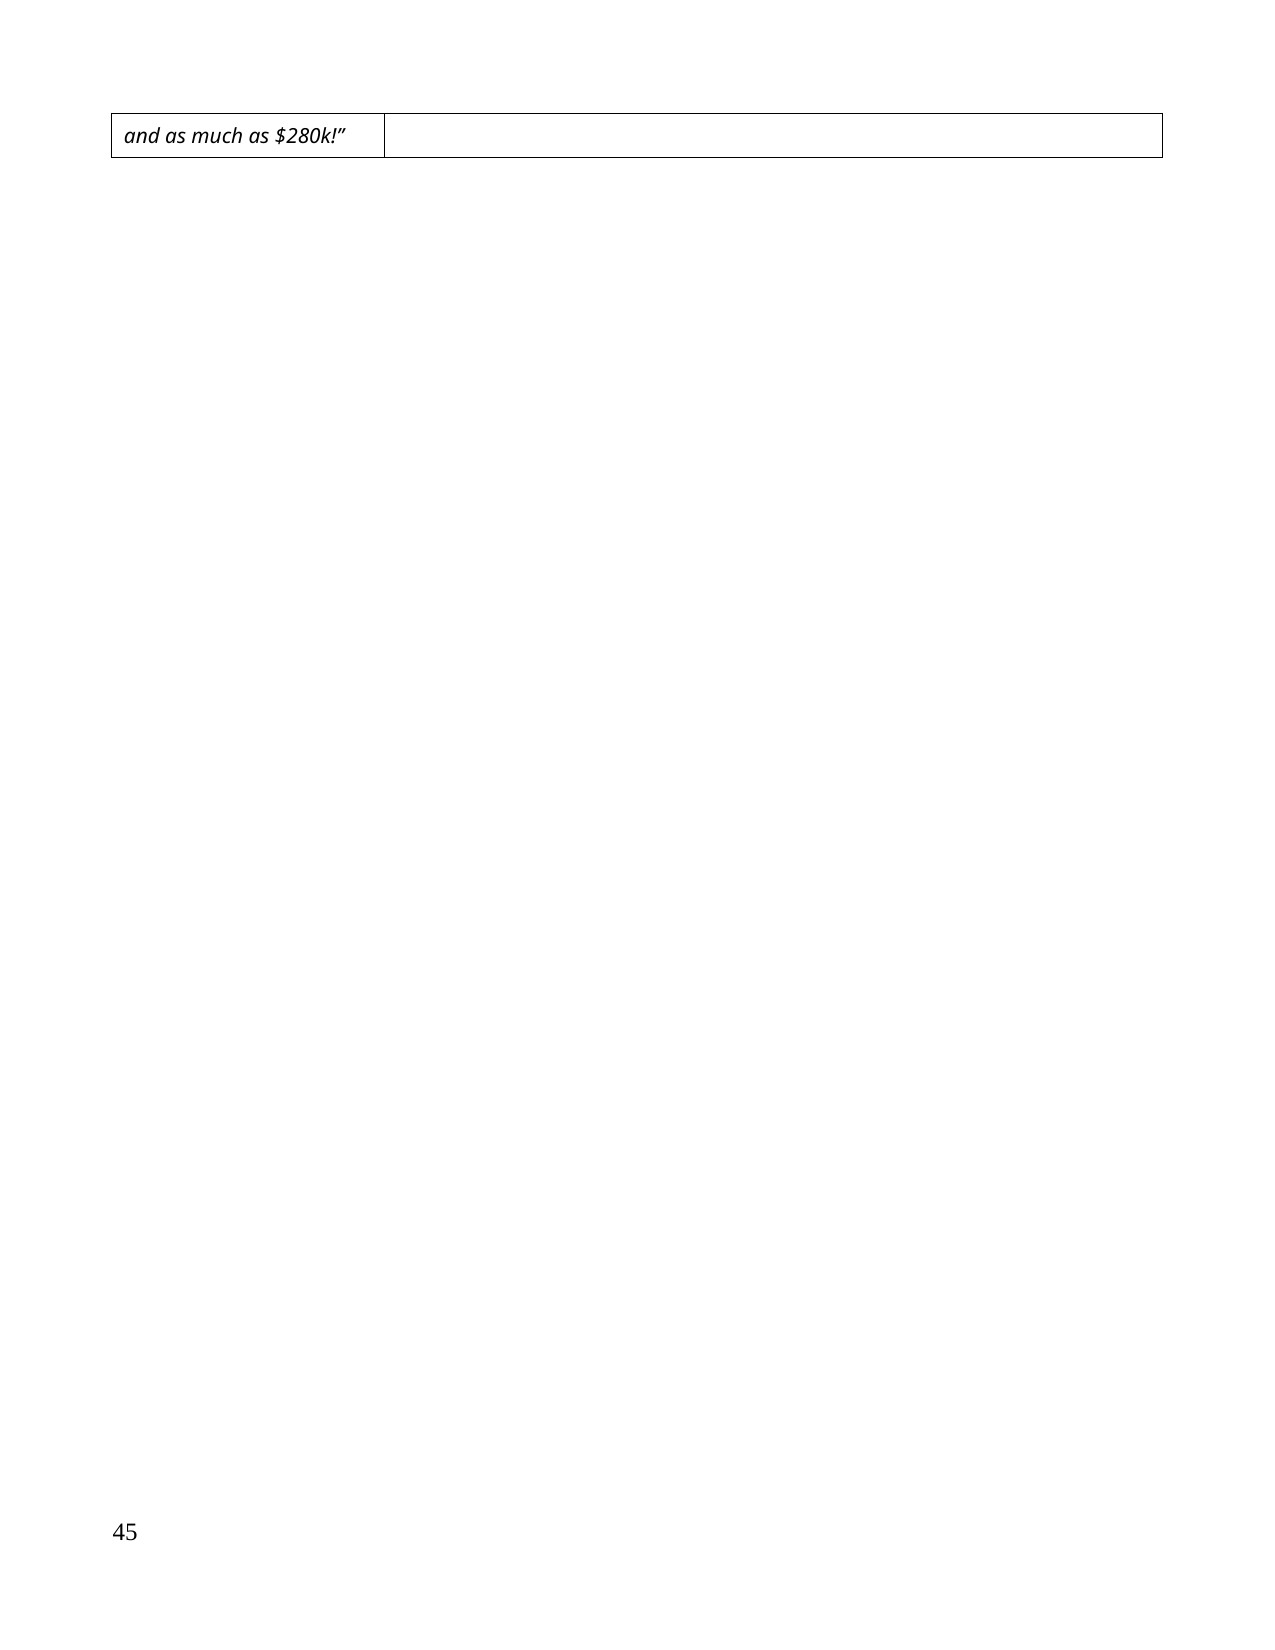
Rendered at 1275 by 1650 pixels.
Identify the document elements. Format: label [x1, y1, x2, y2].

table_cell [385, 114, 1162, 157]
table_cell [112, 114, 384, 157]
